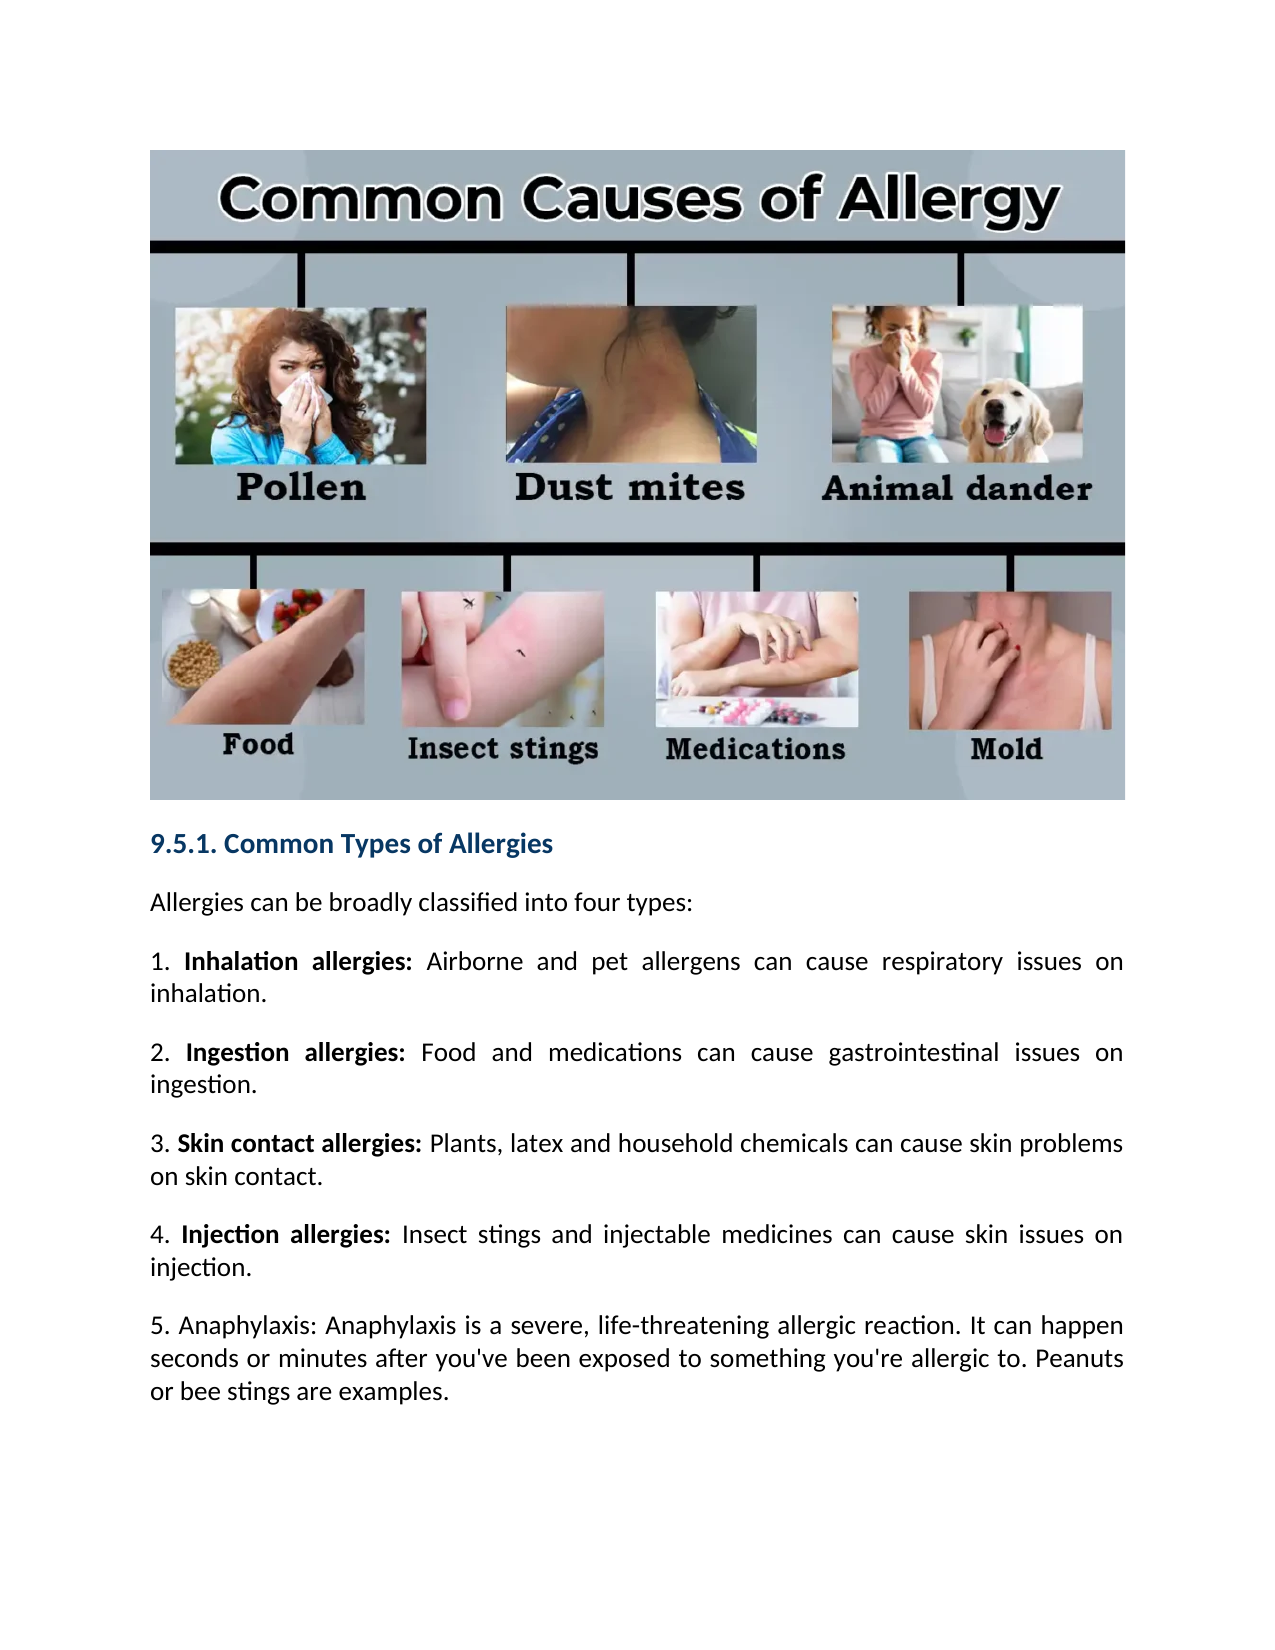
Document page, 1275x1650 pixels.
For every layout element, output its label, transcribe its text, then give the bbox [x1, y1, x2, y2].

picture [150, 150, 1125, 800]
text 3. Skin contact allergies: Plants, latex and household chemicals can cause skin problems on skin contact. [150, 1126, 1125, 1192]
text 4. Injection allergies: Insect stings and injectable medicines can cause skin issues on injection. [150, 1217, 1125, 1283]
text Allergies can be broadly classified into four types: [150, 886, 1125, 919]
text 1. Inhalation allergies: Airborne and pet allergens can cause respiratory issues on inhalation. [150, 944, 1125, 1010]
text 5. Anaphylaxis: Anaphylaxis is a severe, life-threatening allergic reaction. It can happen seconds or minutes after you've been exposed to something you're allergic to. Peanuts or bee stings are examples. [150, 1308, 1125, 1407]
text 9.5.1. Common Types of Allergies [150, 825, 1125, 861]
text 2. Ingestion allergies: Food and medications can cause gastrointestinal issues on ingestion. [150, 1035, 1125, 1101]
